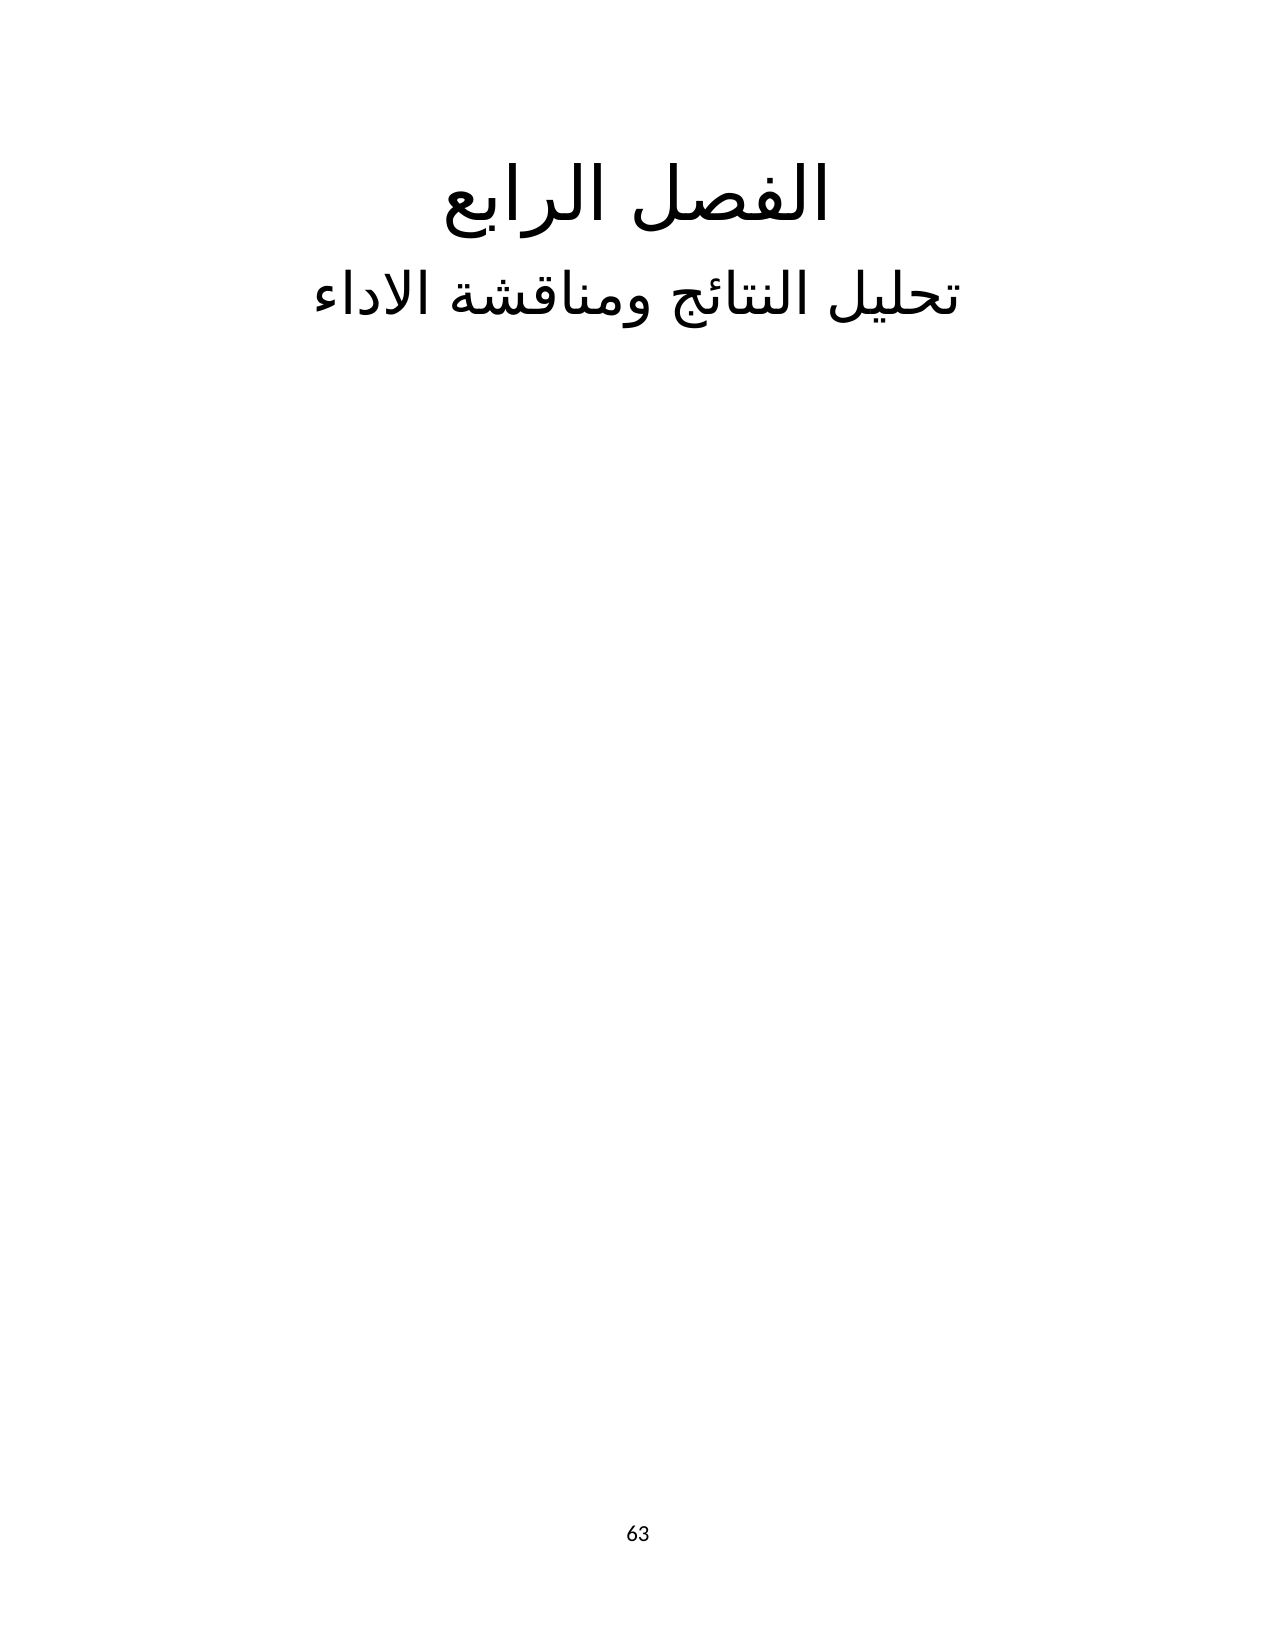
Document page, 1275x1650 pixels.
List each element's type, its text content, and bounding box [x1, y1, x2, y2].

text الفصل الرابع [150, 150, 1125, 236]
text تحليل النتائج ومناقشة الاداء [150, 260, 1125, 327]
